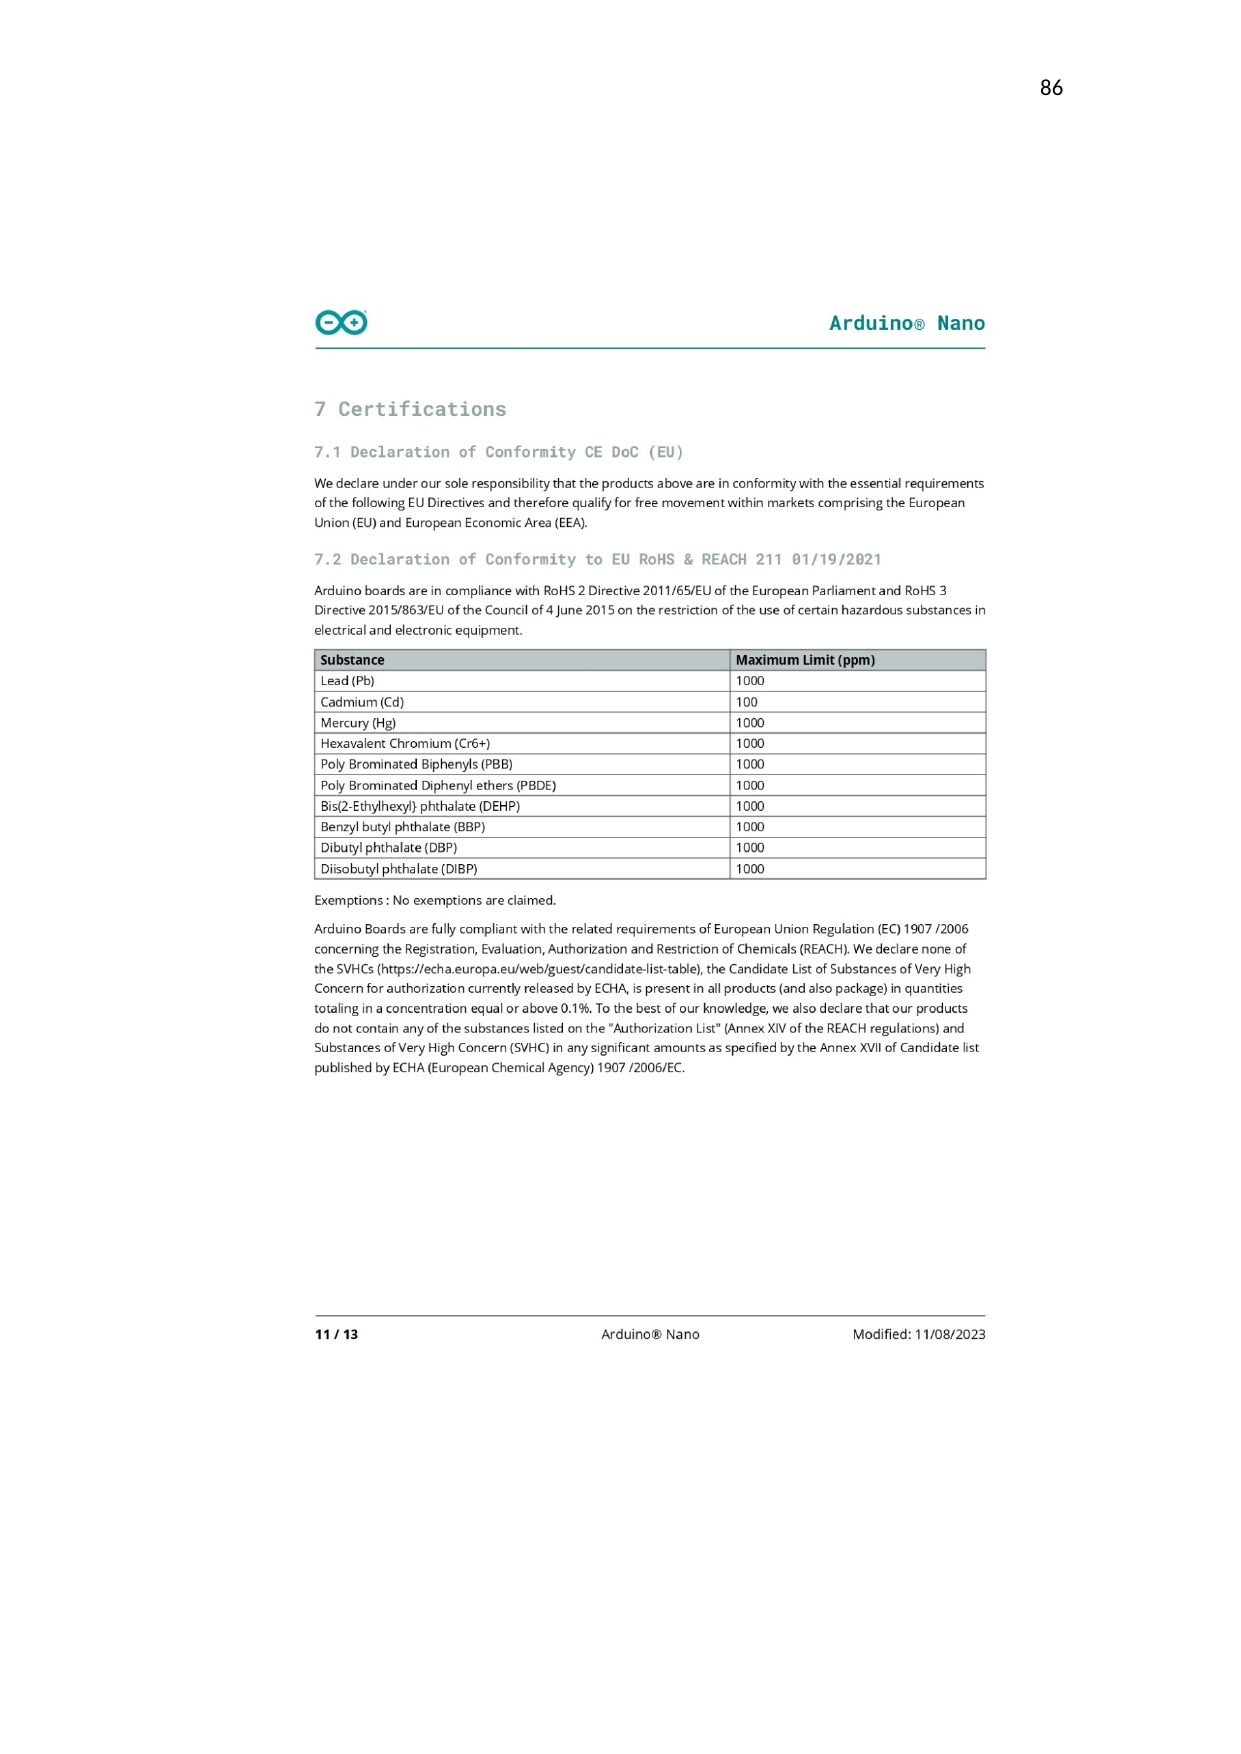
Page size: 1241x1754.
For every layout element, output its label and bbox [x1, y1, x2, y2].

picture [236, 236, 1063, 1406]
